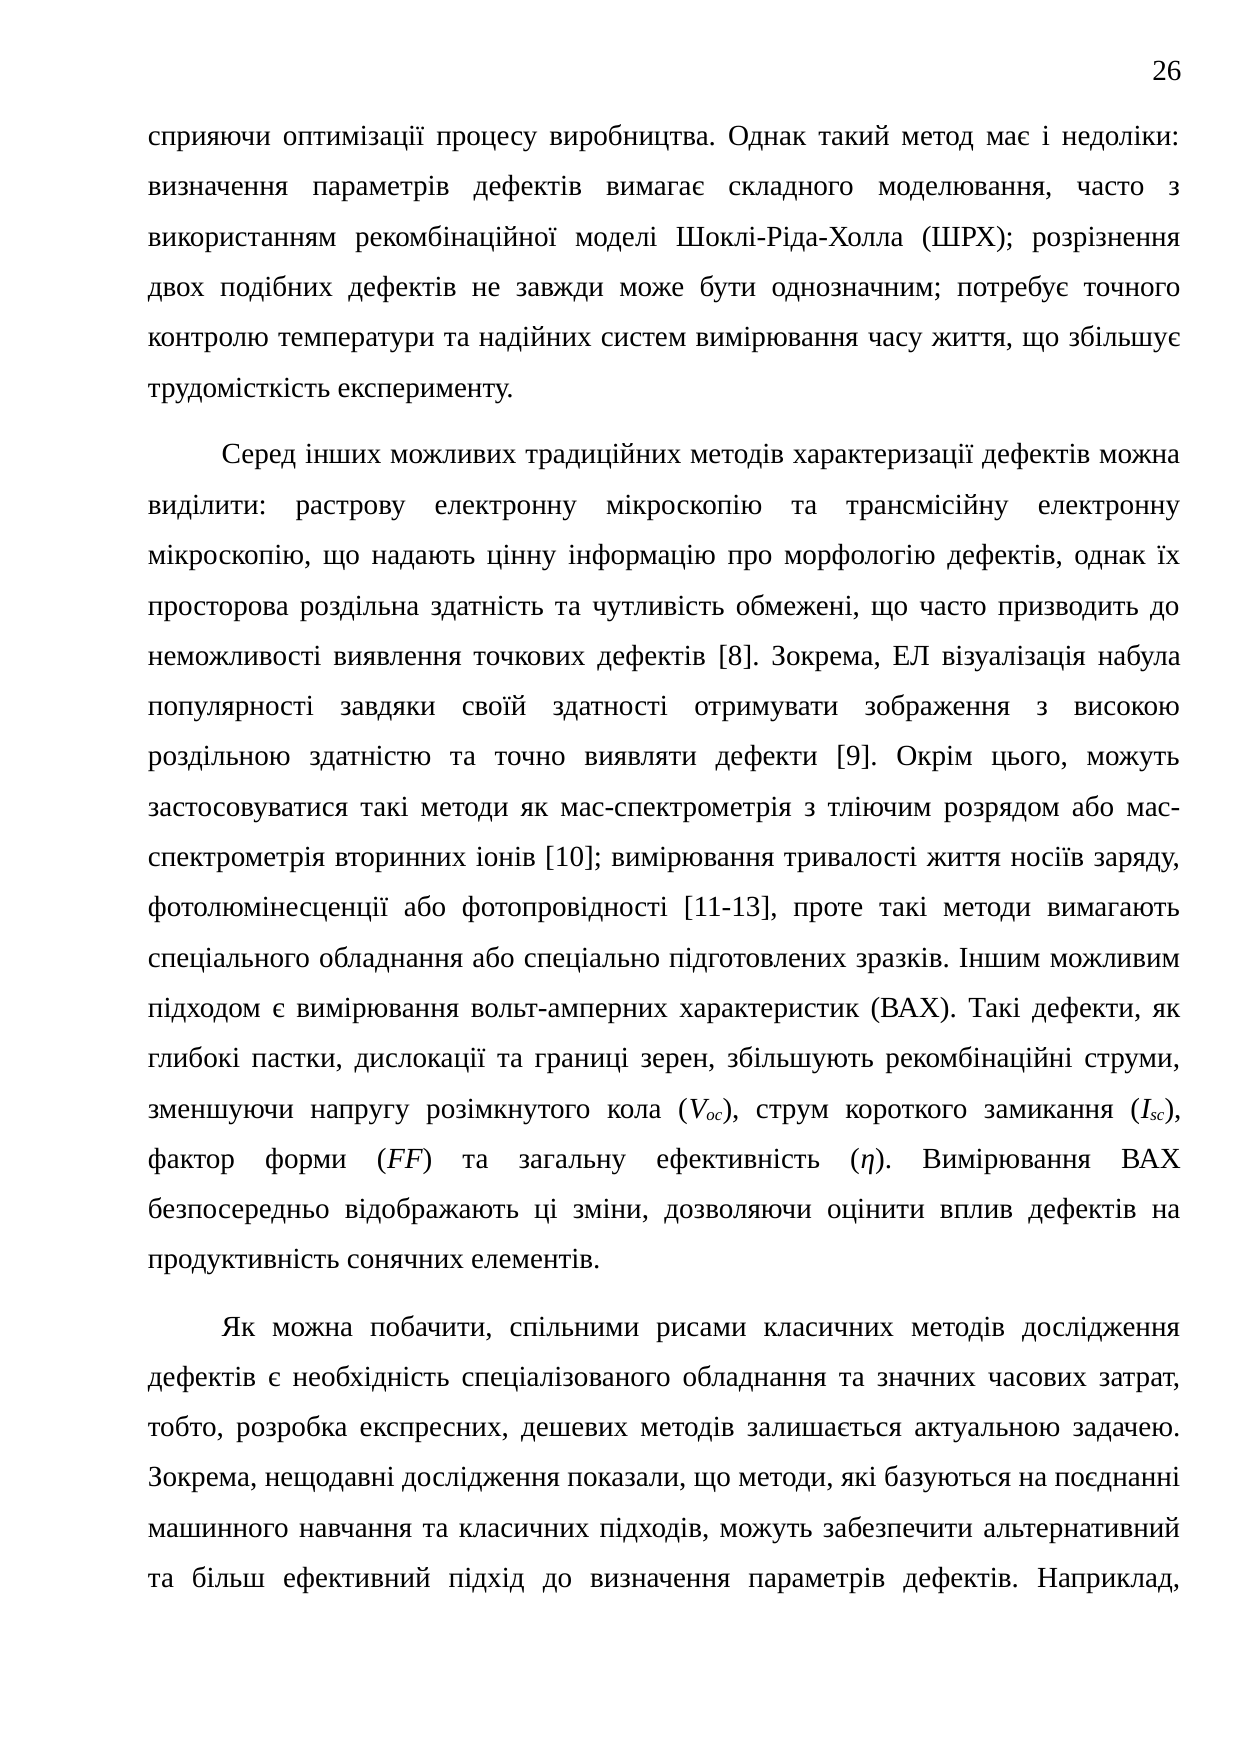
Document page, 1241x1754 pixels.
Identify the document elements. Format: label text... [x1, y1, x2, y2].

text Серед інших можливих традиційних методів характеризації дефектів можна виділити: растрову електронну мікроскопію та трансмісійну електронну мікроскопію, що надають цінну інформацію про морфологію дефектів, однак їх просторова роздільна здатність та чутливість обмежені, що часто призводить до неможливості виявлення точкових дефектів [8]. Зокрема, ЕЛ візуалізація набула популярності завдяки своїй здатності отримувати зображення з високою роздільною здатністю та точно виявляти дефекти [9]. Окрім цього, можуть застосовуватися такі методи як мас-спектрометрія з тліючим розрядом або мас-спектрометрія вторинних іонів [10]; вимірювання тривалості життя носіїв заряду, фотолюмінесценції або фотопровідності [11-13], проте такі методи вимагають спеціального обладнання або спеціально підготовлених зразків. Іншим можливим підходом є вимірювання вольт-амперних характеристик (ВАХ). Такі дефекти, як глибокі пастки, дислокації та границі зерен, збільшують рекомбінаційні струми, зменшуючи напругу розімкнутого кола (Voc), струм короткого замикання (Isc), фактор форми (FF) та загальну ефективність (η). Вимірювання ВАХ безпосередньо відображають ці зміни, дозволяючи оцінити вплив дефектів на продуктивність сонячних елементів. [148, 437, 1181, 1275]
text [148, 1309, 1181, 1594]
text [148, 118, 1181, 403]
